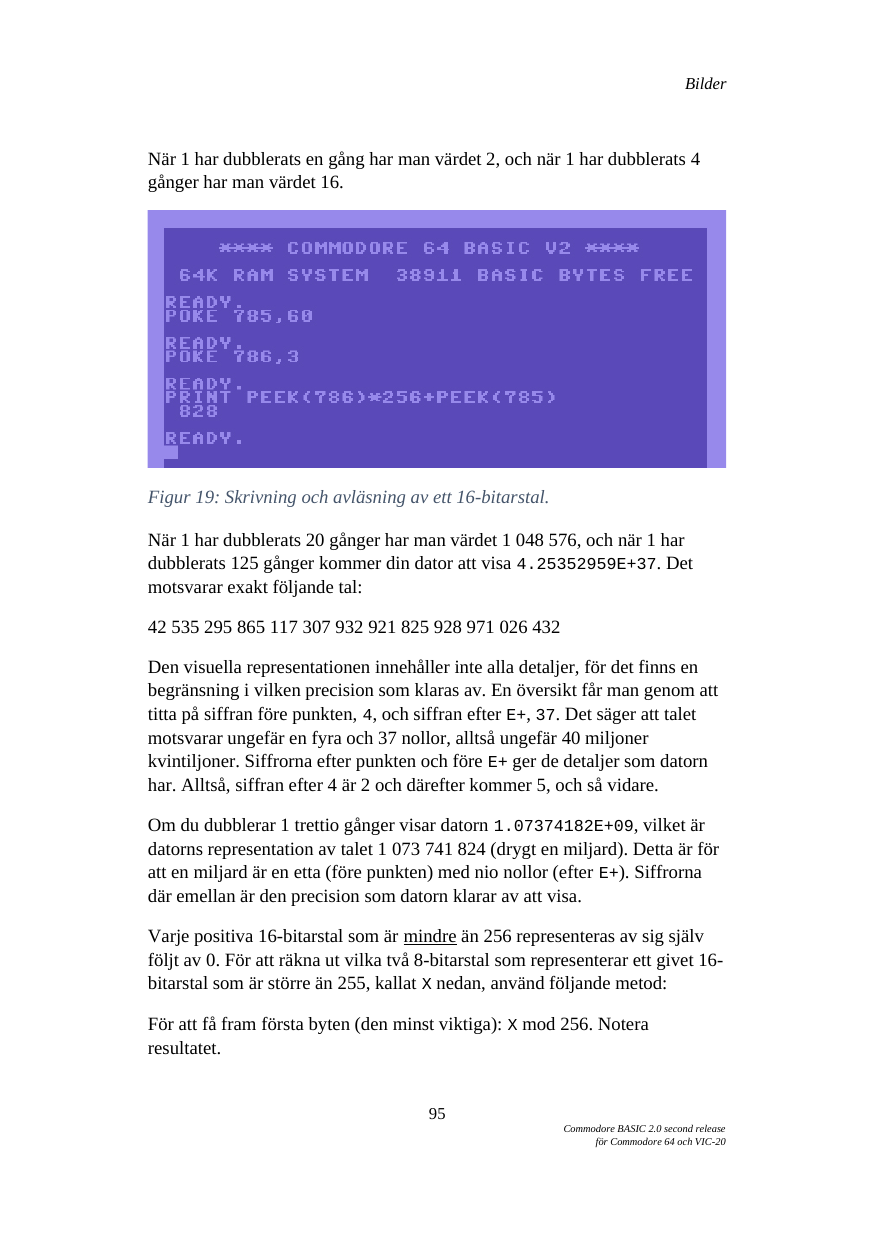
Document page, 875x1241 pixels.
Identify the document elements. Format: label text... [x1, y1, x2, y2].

text 42 535 295 865 117 307 932 921 825 928 971 026 432 [148, 616, 726, 638]
text Den visuella representationen innehåller inte alla detaljer, för det finns en begränsning i vilken precision som klaras av. En översikt får man genom att titta på siffran före punkten, 4, och siffran efter E+, 37. Det säger att talet motsvarar ungefär en fyra och 37 nollor, alltså ungefär 40 miljoner kvintiljoner. Siffrorna efter punkten och före E+ ger de detaljer som datorn har. Alltså, siffran efter 4 är 2 och därefter kommer 5, och så vidare. [148, 656, 726, 796]
text Figur 19: Skrivning och avläsning av ett 16-bitarstal. [148, 486, 726, 508]
text För att få fram första byten (den minst viktiga): X mod 256. Notera resultatet. [148, 1013, 726, 1058]
text Om du dubblerar 1 trettio gånger visar datorn 1.07374182E+09, vilket är datorns representation av talet 1 073 741 824 (drygt en miljard). Detta är för att en miljard är en etta (före punkten) med nio nollor (efter E+). Siffrorna där emellan är den precision som datorn klarar av att visa. [148, 814, 726, 907]
picture [147, 210, 727, 468]
text Varje positiva 16-bitarstal som är mindre än 256 representeras av sig själv följt av 0. För att räkna ut vilka två 8-bitarstal som representerar ett givet 16-bitarstal som är större än 255, kallat X nedan, använd följande metod: [148, 925, 726, 994]
text När 1 har dubblerats 20 gånger har man värdet 1 048 576, och när 1 har dubblerats 125 gånger kommer din dator att visa 4.25352959E+37. Det motsvarar exakt följande tal: [148, 529, 726, 598]
text När 1 har dubblerats en gång har man värdet 2, och när 1 har dubblerats 4 gånger har man värdet 16. [148, 148, 726, 192]
